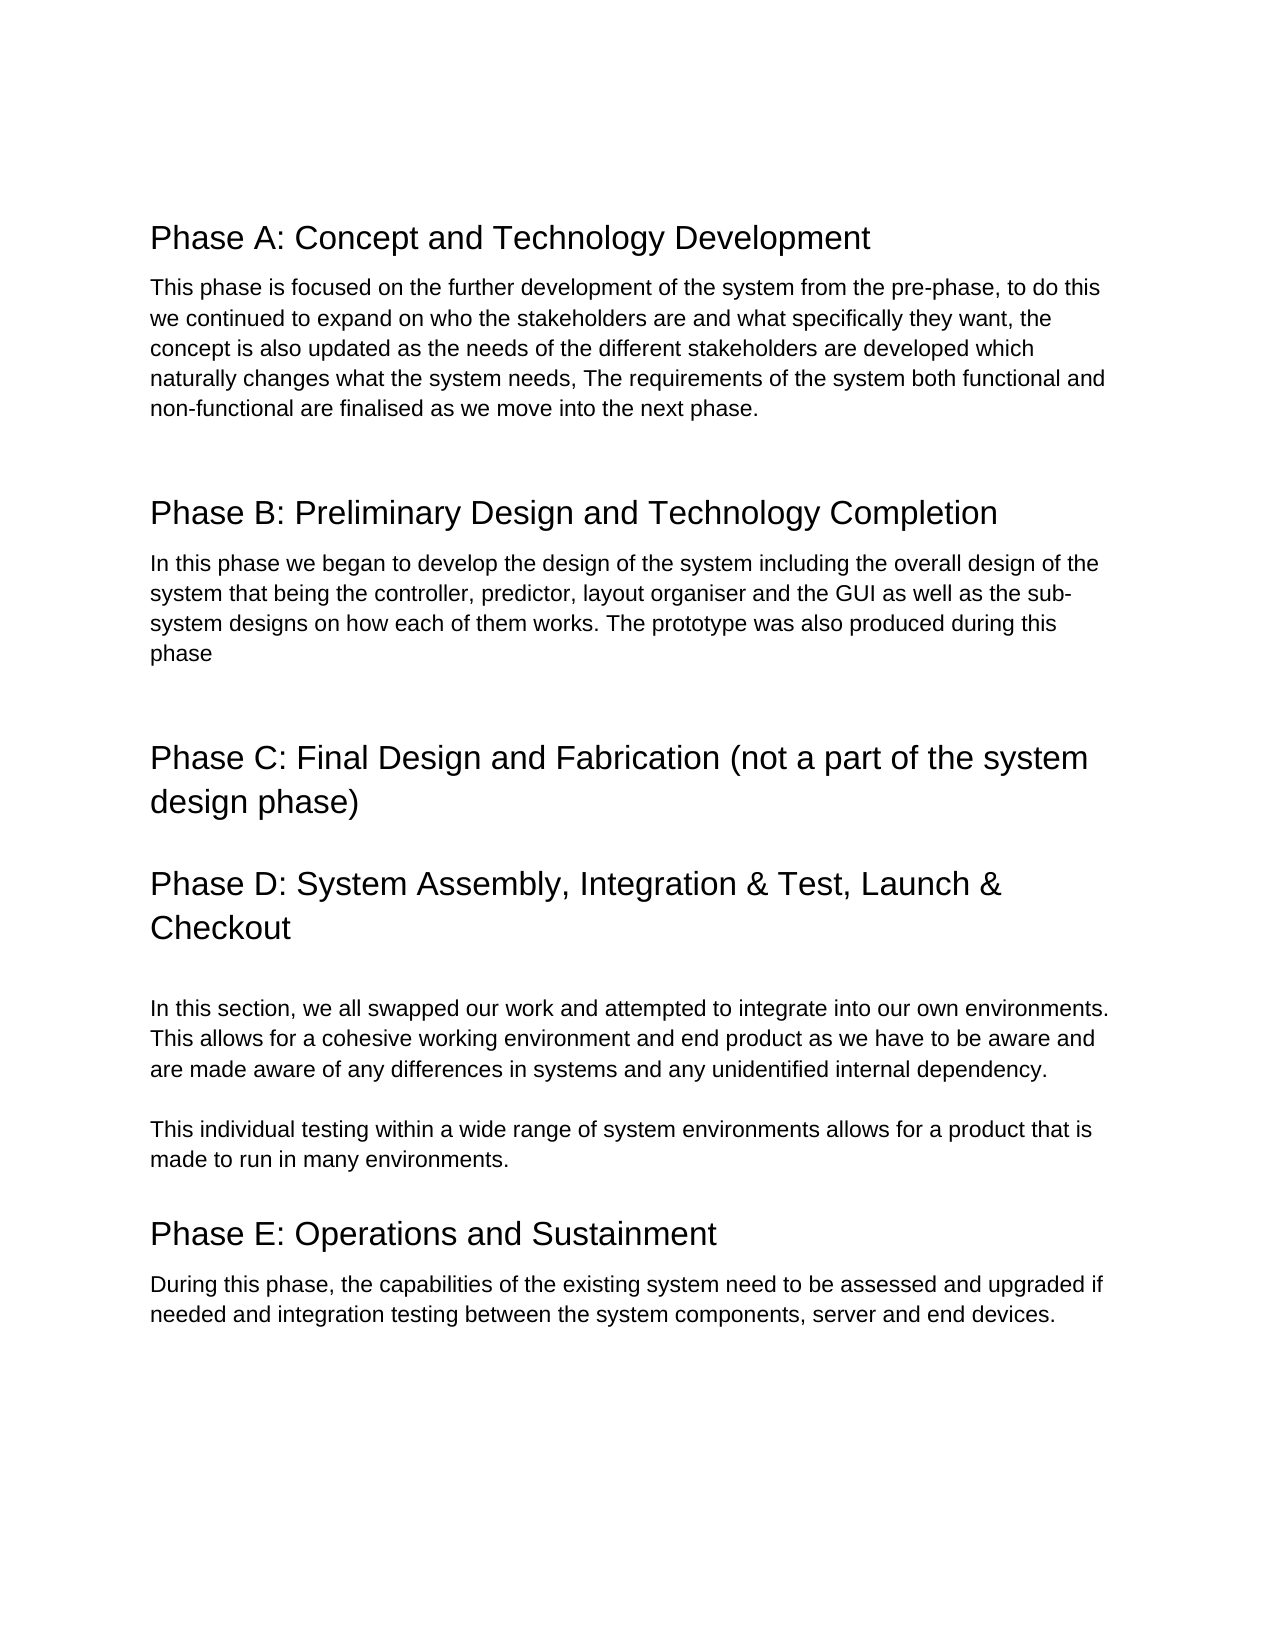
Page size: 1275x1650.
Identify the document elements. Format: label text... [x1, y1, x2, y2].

subtitle Phase E: Operations and Sustainment [150, 1214, 1125, 1252]
text During this phase, the capabilities of the existing system need to be assessed and upgraded if needed and integration testing between the system components, server and end devices. [150, 1271, 1125, 1327]
subtitle Phase C: Final Design and Fabrication (not a part of the system design phase) [150, 738, 1125, 821]
subtitle Phase D: System Assembly, Integration & Test, Launch & Checkout [150, 864, 1125, 947]
subtitle Phase A: Concept and Technology Development [150, 218, 1125, 256]
text In this phase we began to develop the design of the system including the overall design of the system that being the controller, predictor, layout organiser and the GUI as well as the sub-system designs on how each of them works. The prototype was also produced during this phase [150, 550, 1125, 667]
text This phase is focused on the further development of the system from the pre-phase, to do this we continued to expand on who the stakeholders are and what specifically they want, the concept is also updated as the needs of the different stakeholders are developed which naturally changes what the system needs, The requirements of the system both functional and non-functional are finalised as we move into the next phase. [150, 274, 1125, 422]
subtitle Phase B: Preliminary Design and Technology Completion [150, 493, 1125, 532]
text This individual testing within a wide range of system environments allows for a product that is made to run in many environments. [150, 1116, 1125, 1173]
text In this section, we all swapped our work and attempted to integrate into our own environments. This allows for a cohesive working environment and end product as we have to be aware and are made aware of any differences in systems and any unidentified internal dependency. [150, 995, 1125, 1082]
